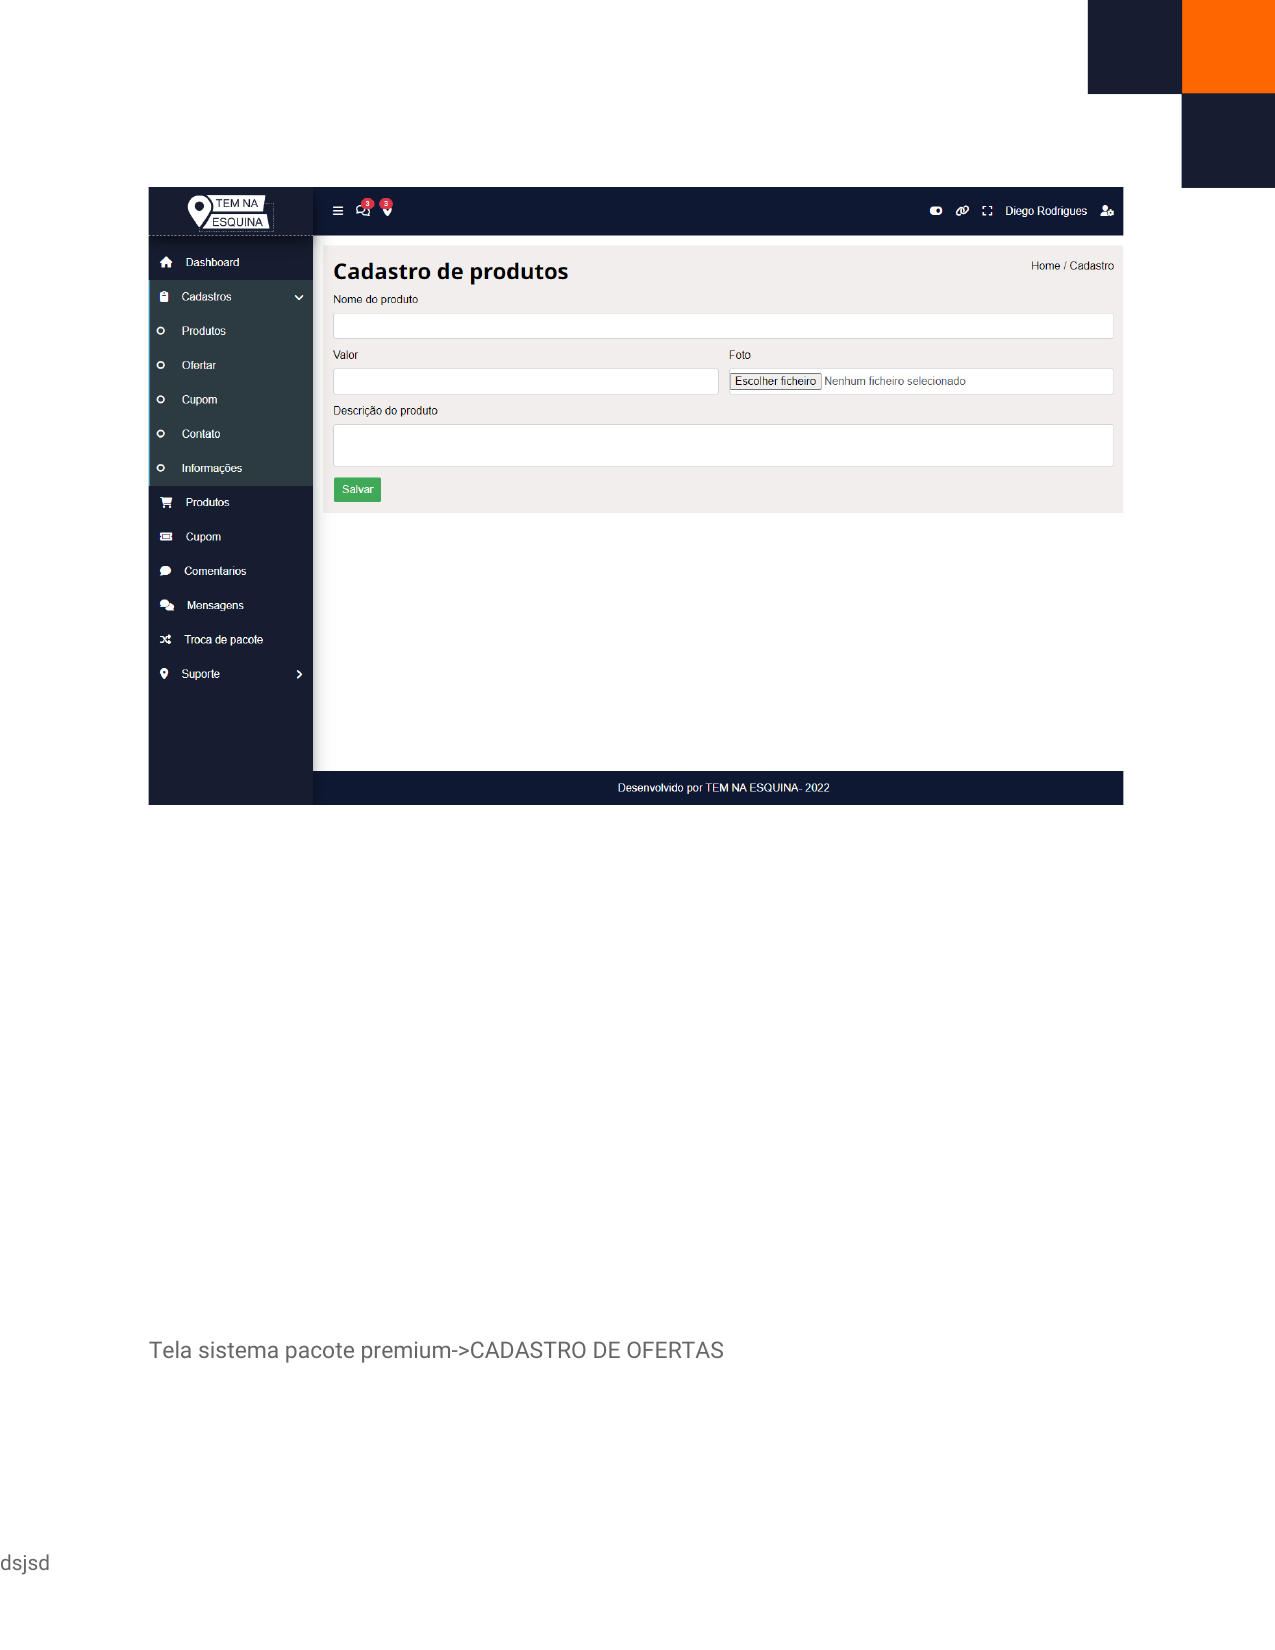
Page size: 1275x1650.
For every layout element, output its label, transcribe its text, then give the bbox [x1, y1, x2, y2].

picture [148, 0, 1275, 805]
text Tela sistema pacote premium->CADASTRO DE OFERTAS [148, 1338, 1125, 1364]
